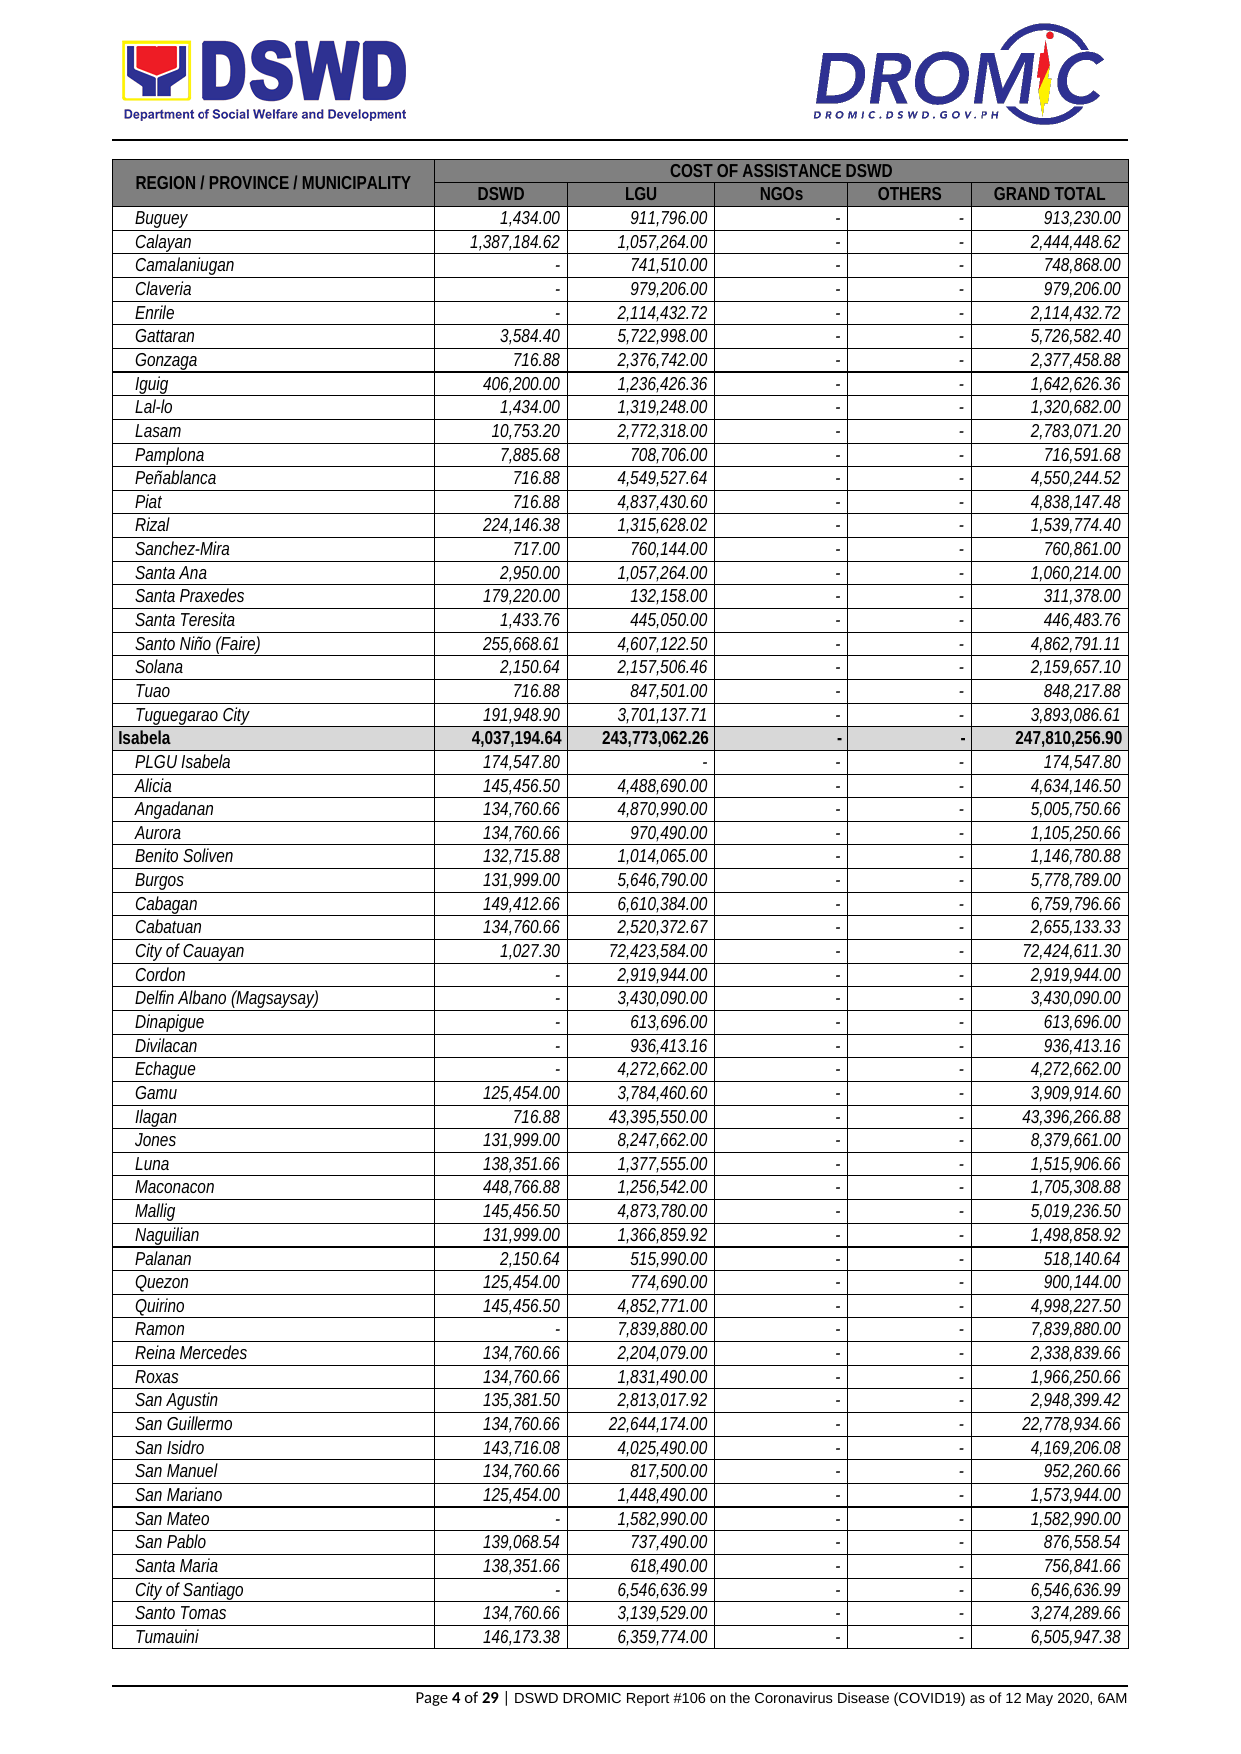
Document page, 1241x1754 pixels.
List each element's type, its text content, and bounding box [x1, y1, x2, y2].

table_cell Enrile [129, 302, 434, 324]
table_cell 6,546,636.99 [568, 1579, 714, 1601]
table_cell [113, 1153, 129, 1175]
table_cell 2,150.64 [435, 656, 567, 679]
table_cell 134,760.66 [435, 1366, 567, 1388]
table_cell 5,726,582.40 [972, 325, 1128, 348]
table_cell Naguilian [129, 1224, 434, 1246]
table_cell 1,433.76 [435, 609, 567, 632]
table_cell - [848, 325, 971, 348]
table_cell - [848, 798, 971, 821]
table_cell [113, 420, 129, 442]
table_cell 2,919,944.00 [568, 964, 714, 986]
table_cell [113, 514, 129, 537]
table_cell 146,173.38 [435, 1626, 567, 1648]
table_cell 4,550,244.52 [972, 467, 1128, 490]
table_cell 1,146,780.88 [972, 845, 1128, 868]
table_cell - [848, 1295, 971, 1317]
table_cell 4,607,122.50 [568, 633, 714, 655]
table_cell - [848, 1437, 971, 1459]
table_cell San Isidro [129, 1437, 434, 1459]
table_cell 1,014,065.00 [568, 845, 714, 868]
table_cell - [435, 1318, 567, 1341]
table_cell - [715, 1389, 847, 1412]
table_cell - [848, 1271, 971, 1294]
table_cell 131,999.00 [435, 1129, 567, 1152]
table_cell - [848, 1035, 971, 1057]
table_cell - [715, 775, 847, 797]
table_cell [113, 254, 129, 277]
table_cell 1,705,308.88 [972, 1176, 1128, 1199]
table_cell - [848, 207, 971, 229]
table_cell 134,760.66 [435, 1602, 567, 1625]
table_cell - [715, 964, 847, 986]
table_cell 1,573,944.00 [972, 1484, 1128, 1506]
table_cell 618,490.00 [568, 1555, 714, 1577]
table_cell 1,377,555.00 [568, 1153, 714, 1175]
table_cell - [435, 987, 567, 1010]
table_cell - [848, 1626, 971, 1648]
table_cell - [715, 633, 847, 655]
table_cell [113, 798, 129, 821]
table_cell Quirino [129, 1295, 434, 1317]
table_cell 3,584.40 [435, 325, 567, 348]
table_cell Iguig [129, 373, 434, 395]
table_cell [113, 562, 129, 584]
table_cell Claveria [129, 278, 434, 301]
table_cell 4,488,690.00 [568, 775, 714, 797]
table_cell - [848, 1579, 971, 1601]
table_cell Luna [129, 1153, 434, 1175]
table_cell 2,204,079.00 [568, 1342, 714, 1364]
table_cell [113, 1413, 129, 1436]
table_cell 1,256,542.00 [568, 1176, 714, 1199]
table_cell - [848, 1082, 971, 1104]
table_cell 191,948.90 [435, 704, 567, 726]
table_cell - [715, 491, 847, 513]
table_cell 717.00 [435, 538, 567, 561]
table_cell - [848, 562, 971, 584]
table_cell Maconacon [129, 1176, 434, 1199]
table_cell San Agustin [129, 1389, 434, 1412]
table_cell - [715, 987, 847, 1010]
table_cell 3,784,460.60 [568, 1082, 714, 1104]
table_header COST OF ASSISTANCE DSWD LGU NGOs OTHERS GRAND TOTAL [435, 160, 1128, 182]
table_cell 4,998,227.50 [972, 1295, 1128, 1317]
table_cell 1,642,626.36 [972, 373, 1128, 395]
table_cell [113, 1082, 129, 1104]
table_cell - [848, 987, 971, 1010]
table_cell - [848, 704, 971, 726]
table_cell - [848, 845, 971, 868]
table_cell - [715, 1129, 847, 1152]
table_cell - [848, 1200, 971, 1223]
table_cell [113, 1531, 129, 1554]
table_cell 2,159,657.10 [972, 656, 1128, 679]
table_cell - [715, 1271, 847, 1294]
table_cell - [848, 1176, 971, 1199]
table_cell - [715, 1082, 847, 1104]
table_cell Benito Soliven [129, 845, 434, 868]
table_cell - [715, 609, 847, 632]
table_cell Cabagan [129, 893, 434, 915]
picture [112, 37, 417, 125]
table_cell 3,893,086.61 [972, 704, 1128, 726]
table_cell 143,716.08 [435, 1437, 567, 1459]
table_cell 515,990.00 [568, 1248, 714, 1270]
table_cell LGU [568, 183, 714, 206]
table_cell [113, 1248, 129, 1270]
table_cell - [715, 1248, 847, 1270]
table_cell - [715, 444, 847, 466]
table_cell 4,852,771.00 [568, 1295, 714, 1317]
table_cell 913,230.00 [972, 207, 1128, 229]
table_cell 5,722,998.00 [568, 325, 714, 348]
table_cell 43,396,266.88 [972, 1106, 1128, 1128]
table_cell - [848, 916, 971, 939]
table_cell - [715, 1011, 847, 1033]
table_cell - [715, 656, 847, 679]
table_cell - [848, 1555, 971, 1577]
table_cell 247,810,256.90 [972, 727, 1128, 750]
table_cell 970,490.00 [568, 822, 714, 844]
table_cell [113, 349, 129, 371]
table_cell - [848, 775, 971, 797]
table_cell [113, 916, 129, 939]
table_cell 1,582,990.00 [568, 1508, 714, 1530]
table_cell 43,395,550.00 [568, 1106, 714, 1128]
table_cell - [848, 1153, 971, 1175]
table_cell - [715, 1460, 847, 1483]
table_cell - [848, 396, 971, 419]
table_cell 448,766.88 [435, 1176, 567, 1199]
table_cell 131,999.00 [435, 869, 567, 892]
table_cell - [848, 1129, 971, 1152]
table_cell - [715, 325, 847, 348]
table_cell [113, 893, 129, 915]
table_cell 708,706.00 [568, 444, 714, 466]
table_cell 7,839,880.00 [972, 1318, 1128, 1341]
table_cell - [848, 1389, 971, 1412]
table_cell Aurora [129, 822, 434, 844]
table_cell San Manuel [129, 1460, 434, 1483]
table_cell 716.88 [435, 491, 567, 513]
table_cell 1,387,184.62 [435, 231, 567, 253]
table_cell 125,454.00 [435, 1484, 567, 1506]
table_cell 936,413.16 [568, 1035, 714, 1057]
table_cell [113, 775, 129, 797]
table_cell - [848, 1058, 971, 1081]
table_cell 2,114,432.72 [568, 302, 714, 324]
table_cell 134,760.66 [435, 1413, 567, 1436]
table_cell - [848, 1602, 971, 1625]
table_cell 2,813,017.92 [568, 1389, 714, 1412]
table_cell 1,105,250.66 [972, 822, 1128, 844]
table_cell 2,772,318.00 [568, 420, 714, 442]
table_cell 952,260.66 [972, 1460, 1128, 1483]
table_cell [113, 845, 129, 868]
table_cell 4,837,430.60 [568, 491, 714, 513]
table_cell - [715, 231, 847, 253]
table_cell 817,500.00 [568, 1460, 714, 1483]
table_cell 131,999.00 [435, 1224, 567, 1246]
table_cell Tumauini [129, 1626, 434, 1648]
table_cell Alicia [129, 775, 434, 797]
table_cell 149,412.66 [435, 893, 567, 915]
table_cell - [715, 1602, 847, 1625]
picture [781, 23, 1133, 125]
table_cell Santa Praxedes [129, 585, 434, 608]
table_cell 1,515,906.66 [972, 1153, 1128, 1175]
table_cell 716.88 [435, 680, 567, 702]
table_cell 6,359,774.00 [568, 1626, 714, 1648]
table_cell 145,456.50 [435, 1200, 567, 1223]
table_cell 5,019,236.50 [972, 1200, 1128, 1223]
table_cell PLGU Isabela [129, 751, 434, 773]
table_cell - [715, 893, 847, 915]
table_cell - [848, 444, 971, 466]
table_cell 174,547.80 [972, 751, 1128, 773]
table_cell - [715, 538, 847, 561]
table_cell 716.88 [435, 467, 567, 490]
table_cell 6,505,947.38 [972, 1626, 1128, 1648]
table_cell - [848, 1413, 971, 1436]
table_cell 936,413.16 [972, 1035, 1128, 1057]
table_cell - [848, 585, 971, 608]
table_cell 125,454.00 [435, 1271, 567, 1294]
table_cell 4,272,662.00 [972, 1058, 1128, 1081]
table_cell [113, 1342, 129, 1364]
table_cell OTHERS [848, 183, 971, 206]
table_cell 737,490.00 [568, 1531, 714, 1554]
table_cell 760,861.00 [972, 538, 1128, 561]
table_cell 760,144.00 [568, 538, 714, 561]
table_cell 3,430,090.00 [972, 987, 1128, 1010]
table_cell - [715, 1484, 847, 1506]
table_cell 7,839,880.00 [568, 1318, 714, 1341]
table_cell 2,919,944.00 [972, 964, 1128, 986]
table_cell Dinapigue [129, 1011, 434, 1033]
table_cell 4,549,527.64 [568, 467, 714, 490]
table_cell Divilacan [129, 1035, 434, 1057]
table_cell 446,483.76 [972, 609, 1128, 632]
table_cell 2,376,742.00 [568, 349, 714, 371]
table_cell 1,057,264.00 [568, 231, 714, 253]
table_cell 4,873,780.00 [568, 1200, 714, 1223]
table_cell Santa Ana [129, 562, 434, 584]
table_cell 4,870,990.00 [568, 798, 714, 821]
table_cell Ramon [129, 1318, 434, 1341]
table_cell - [715, 514, 847, 537]
table_cell 1,831,490.00 [568, 1366, 714, 1388]
table_cell - [848, 609, 971, 632]
table_cell 774,690.00 [568, 1271, 714, 1294]
table_cell - [848, 727, 971, 750]
table_cell [113, 491, 129, 513]
table_cell 3,139,529.00 [568, 1602, 714, 1625]
table_cell Burgos [129, 869, 434, 892]
table_cell - [435, 1011, 567, 1033]
table_cell - [848, 1318, 971, 1341]
table_cell - [715, 1200, 847, 1223]
table_cell 10,753.20 [435, 420, 567, 442]
table_cell Delfin Albano (Magsaysay) [129, 987, 434, 1010]
table_cell - [715, 727, 847, 750]
table_cell - [848, 467, 971, 490]
table_cell - [715, 916, 847, 939]
table_cell - [715, 1366, 847, 1388]
table_cell - [715, 704, 847, 726]
table_cell - [715, 420, 847, 442]
table_cell [113, 1437, 129, 1459]
table_cell Cordon [129, 964, 434, 986]
table_cell [113, 538, 129, 561]
table_cell [113, 609, 129, 632]
table_cell - [435, 1035, 567, 1057]
table_cell Echague [129, 1058, 434, 1081]
table_cell Sanchez-Mira [129, 538, 434, 561]
table_cell San Mariano [129, 1484, 434, 1506]
table_cell [113, 822, 129, 844]
table_cell - [715, 751, 847, 773]
table_cell 6,546,636.99 [972, 1579, 1128, 1601]
table_cell 134,760.66 [435, 822, 567, 844]
table_cell - [848, 680, 971, 702]
table_cell - [715, 562, 847, 584]
table_cell 5,005,750.66 [972, 798, 1128, 821]
table_cell Tuao [129, 680, 434, 702]
table_cell - [715, 278, 847, 301]
table_cell Palanan [129, 1248, 434, 1270]
table_cell 2,157,506.46 [568, 656, 714, 679]
table_cell [113, 1508, 129, 1530]
table_cell - [848, 373, 971, 395]
table_cell - [848, 893, 971, 915]
table_cell 2,150.64 [435, 1248, 567, 1270]
table_cell - [715, 373, 847, 395]
table_cell - [715, 1437, 847, 1459]
table_cell - [715, 1342, 847, 1364]
table_cell 134,760.66 [435, 916, 567, 939]
table_cell - [715, 822, 847, 844]
table_cell Rizal [129, 514, 434, 537]
table_cell 848,217.88 [972, 680, 1128, 702]
table_cell - [715, 1106, 847, 1128]
table_cell 1,319,248.00 [568, 396, 714, 419]
table_cell - [568, 751, 714, 773]
table_cell - [715, 845, 847, 868]
table_cell San Pablo [129, 1531, 434, 1554]
table_cell 716.88 [435, 1106, 567, 1128]
table_cell [113, 1460, 129, 1483]
table_cell 4,634,146.50 [972, 775, 1128, 797]
table_cell Ilagan [129, 1106, 434, 1128]
table_cell Mallig [129, 1200, 434, 1223]
table_cell 6,759,796.66 [972, 893, 1128, 915]
table_cell City of Santiago [129, 1579, 434, 1601]
table_cell 1,027.30 [435, 940, 567, 963]
table_cell 1,539,774.40 [972, 514, 1128, 537]
table_cell - [715, 254, 847, 277]
table_cell - [715, 207, 847, 229]
table_cell 255,668.61 [435, 633, 567, 655]
table_cell 911,796.00 [568, 207, 714, 229]
table_cell 72,424,611.30 [972, 940, 1128, 963]
table_cell Lal-lo [129, 396, 434, 419]
table_cell 2,948,399.42 [972, 1389, 1128, 1412]
table_cell Camalaniugan [129, 254, 434, 277]
table_cell 756,841.66 [972, 1555, 1128, 1577]
table_cell [113, 1602, 129, 1625]
table_cell 979,206.00 [972, 278, 1128, 301]
table_cell [113, 1011, 129, 1033]
table_cell [113, 585, 129, 608]
table_cell - [715, 1555, 847, 1577]
table_cell [113, 1106, 129, 1128]
table_cell 22,778,934.66 [972, 1413, 1128, 1436]
table_cell 1,434.00 [435, 207, 567, 229]
table_cell Gattaran [129, 325, 434, 348]
table_cell - [848, 1366, 971, 1388]
table_cell [113, 373, 129, 395]
table_cell Buguey [129, 207, 434, 229]
table_cell [113, 964, 129, 986]
table_cell [113, 302, 129, 324]
table_cell San Guillermo [129, 1413, 434, 1436]
table_cell 716.88 [435, 349, 567, 371]
table_header REGION / PROVINCE / MUNICIPALITY [113, 160, 434, 206]
table_cell - [848, 514, 971, 537]
table_cell [113, 231, 129, 253]
table_cell Isabela [113, 727, 434, 750]
table_cell - [715, 940, 847, 963]
table_cell [113, 444, 129, 466]
table_cell 8,379,661.00 [972, 1129, 1128, 1152]
table_cell 224,146.38 [435, 514, 567, 537]
table_cell [113, 325, 129, 348]
table_cell 900,144.00 [972, 1271, 1128, 1294]
table_cell - [715, 1579, 847, 1601]
table_cell 876,558.54 [972, 1531, 1128, 1554]
table_cell - [715, 1224, 847, 1246]
table_cell - [715, 1295, 847, 1317]
table_cell 138,351.66 [435, 1555, 567, 1577]
table_cell 3,274,289.66 [972, 1602, 1128, 1625]
table_cell 1,236,426.36 [568, 373, 714, 395]
table_cell - [715, 467, 847, 490]
table_cell 613,696.00 [568, 1011, 714, 1033]
table_cell - [848, 420, 971, 442]
table_cell 4,037,194.64 [435, 727, 567, 750]
table_cell [113, 1058, 129, 1081]
table_cell 311,378.00 [972, 585, 1128, 608]
table_cell [113, 1579, 129, 1601]
table_cell - [848, 822, 971, 844]
table_cell - [715, 1176, 847, 1199]
table_cell GRAND TOTAL [972, 183, 1128, 206]
table_cell 1,448,490.00 [568, 1484, 714, 1506]
table_cell [113, 1626, 129, 1648]
table_cell - [715, 1413, 847, 1436]
table_cell Roxas [129, 1366, 434, 1388]
table_cell [113, 207, 129, 229]
table_cell San Mateo [129, 1508, 434, 1530]
table_cell [113, 656, 129, 679]
table_cell 3,909,914.60 [972, 1082, 1128, 1104]
table_cell 134,760.66 [435, 798, 567, 821]
table_cell 139,068.54 [435, 1531, 567, 1554]
table_cell 2,520,372.67 [568, 916, 714, 939]
table_cell 979,206.00 [568, 278, 714, 301]
table_cell [113, 751, 129, 773]
table_cell 22,644,174.00 [568, 1413, 714, 1436]
table_cell Santa Teresita [129, 609, 434, 632]
table_cell Tuguegarao City [129, 704, 434, 726]
table_cell - [715, 869, 847, 892]
table_cell 2,444,448.62 [972, 231, 1128, 253]
table_cell - [715, 1508, 847, 1530]
table_cell NGOs [715, 183, 847, 206]
table_cell - [435, 1058, 567, 1081]
table_cell 4,025,490.00 [568, 1437, 714, 1459]
table_cell 1,434.00 [435, 396, 567, 419]
table_cell - [715, 349, 847, 371]
table_cell - [848, 633, 971, 655]
table_cell Reina Mercedes [129, 1342, 434, 1364]
table_cell Angadanan [129, 798, 434, 821]
table_cell 847,501.00 [568, 680, 714, 702]
table_cell [113, 1295, 129, 1317]
table_cell 4,838,147.48 [972, 491, 1128, 513]
table_cell - [848, 254, 971, 277]
table_cell [113, 1484, 129, 1506]
table_cell [113, 1271, 129, 1294]
table_cell - [715, 1035, 847, 1057]
table_cell DSWD [435, 183, 567, 206]
table_cell Santo Niño (Faire) [129, 633, 434, 655]
table_cell - [715, 1153, 847, 1175]
table_cell - [848, 940, 971, 963]
table_cell - [715, 585, 847, 608]
table_cell - [715, 1318, 847, 1341]
table_cell 132,158.00 [568, 585, 714, 608]
table_cell 5,778,789.00 [972, 869, 1128, 892]
table_cell 406,200.00 [435, 373, 567, 395]
table_cell 445,050.00 [568, 609, 714, 632]
table_cell 1,966,250.66 [972, 1366, 1128, 1388]
table_cell - [848, 1460, 971, 1483]
table_cell - [848, 1342, 971, 1364]
table_cell - [435, 964, 567, 986]
table_cell 135,381.50 [435, 1389, 567, 1412]
table_cell 1,582,990.00 [972, 1508, 1128, 1530]
table_cell - [848, 1484, 971, 1506]
table_cell 2,783,071.20 [972, 420, 1128, 442]
table_cell [113, 1389, 129, 1412]
table_cell 8,247,662.00 [568, 1129, 714, 1152]
table_cell - [848, 278, 971, 301]
table_cell - [435, 1579, 567, 1601]
table_cell 3,701,137.71 [568, 704, 714, 726]
table_cell [113, 396, 129, 419]
table_cell 134,760.66 [435, 1342, 567, 1364]
table_cell - [715, 1531, 847, 1554]
table_cell Gamu [129, 1082, 434, 1104]
table_cell - [715, 1058, 847, 1081]
table_cell - [848, 491, 971, 513]
table_cell - [848, 349, 971, 371]
table_cell [113, 704, 129, 726]
table_cell [113, 869, 129, 892]
table_cell [113, 1129, 129, 1152]
table_cell - [848, 964, 971, 986]
table_cell 1,060,214.00 [972, 562, 1128, 584]
table_cell - [715, 798, 847, 821]
table_cell 4,169,206.08 [972, 1437, 1128, 1459]
table_cell - [848, 231, 971, 253]
table_cell - [848, 1248, 971, 1270]
table_cell [113, 1224, 129, 1246]
table_cell [113, 987, 129, 1010]
table_cell Piat [129, 491, 434, 513]
table_cell Peñablanca [129, 467, 434, 490]
table_cell - [848, 302, 971, 324]
table_cell 3,430,090.00 [568, 987, 714, 1010]
table_cell [113, 940, 129, 963]
table_cell 132,715.88 [435, 845, 567, 868]
table_cell 4,272,662.00 [568, 1058, 714, 1081]
table_cell [113, 1200, 129, 1223]
table_cell 748,868.00 [972, 254, 1128, 277]
table_cell 2,950.00 [435, 562, 567, 584]
table_cell 741,510.00 [568, 254, 714, 277]
table_cell - [848, 869, 971, 892]
table_cell 1,498,858.92 [972, 1224, 1128, 1246]
table_cell 2,114,432.72 [972, 302, 1128, 324]
table_cell - [848, 656, 971, 679]
table_cell - [435, 302, 567, 324]
table_cell 138,351.66 [435, 1153, 567, 1175]
table_cell [113, 1318, 129, 1341]
table_cell 72,423,584.00 [568, 940, 714, 963]
table_cell [113, 680, 129, 702]
table_cell - [848, 1531, 971, 1554]
table_cell - [715, 302, 847, 324]
table_cell - [848, 538, 971, 561]
table_cell Santa Maria [129, 1555, 434, 1577]
table_cell - [715, 396, 847, 419]
table_cell 4,862,791.11 [972, 633, 1128, 655]
table_cell - [435, 1508, 567, 1530]
table_cell - [848, 1224, 971, 1246]
table_cell 145,456.50 [435, 1295, 567, 1317]
table_cell - [848, 1011, 971, 1033]
table_cell 1,366,859.92 [568, 1224, 714, 1246]
table_cell 1,320,682.00 [972, 396, 1128, 419]
table_cell 7,885.68 [435, 444, 567, 466]
table_cell Solana [129, 656, 434, 679]
table_cell 134,760.66 [435, 1460, 567, 1483]
table_cell [113, 1555, 129, 1577]
table_cell 1,057,264.00 [568, 562, 714, 584]
table_cell - [848, 1508, 971, 1530]
table_cell Lasam [129, 420, 434, 442]
table_cell City of Cauayan [129, 940, 434, 963]
table_cell 5,646,790.00 [568, 869, 714, 892]
table_cell - [435, 278, 567, 301]
table_cell - [848, 1106, 971, 1128]
table_cell - [715, 1626, 847, 1648]
table_cell [113, 1176, 129, 1199]
table_cell Santo Tomas [129, 1602, 434, 1625]
table_cell [113, 467, 129, 490]
table_cell - [715, 680, 847, 702]
table_cell 2,655,133.33 [972, 916, 1128, 939]
table_cell Cabatuan [129, 916, 434, 939]
table_cell 179,220.00 [435, 585, 567, 608]
table_cell Jones [129, 1129, 434, 1152]
table_cell - [848, 751, 971, 773]
table_cell [113, 278, 129, 301]
table_cell 174,547.80 [435, 751, 567, 773]
table_cell 2,377,458.88 [972, 349, 1128, 371]
table_cell [113, 1035, 129, 1057]
table_cell [113, 633, 129, 655]
table_cell 2,338,839.66 [972, 1342, 1128, 1364]
table_cell - [435, 254, 567, 277]
table_cell [113, 1366, 129, 1388]
table_cell Pamplona [129, 444, 434, 466]
table_cell 145,456.50 [435, 775, 567, 797]
table_cell Calayan [129, 231, 434, 253]
table_cell 243,773,062.26 [568, 727, 714, 750]
table_cell 6,610,384.00 [568, 893, 714, 915]
table_cell 1,315,628.02 [568, 514, 714, 537]
table_cell 613,696.00 [972, 1011, 1128, 1033]
table_cell Quezon [129, 1271, 434, 1294]
table_cell 125,454.00 [435, 1082, 567, 1104]
table_cell 518,140.64 [972, 1248, 1128, 1270]
table_cell 716,591.68 [972, 444, 1128, 466]
table_cell Gonzaga [129, 349, 434, 371]
